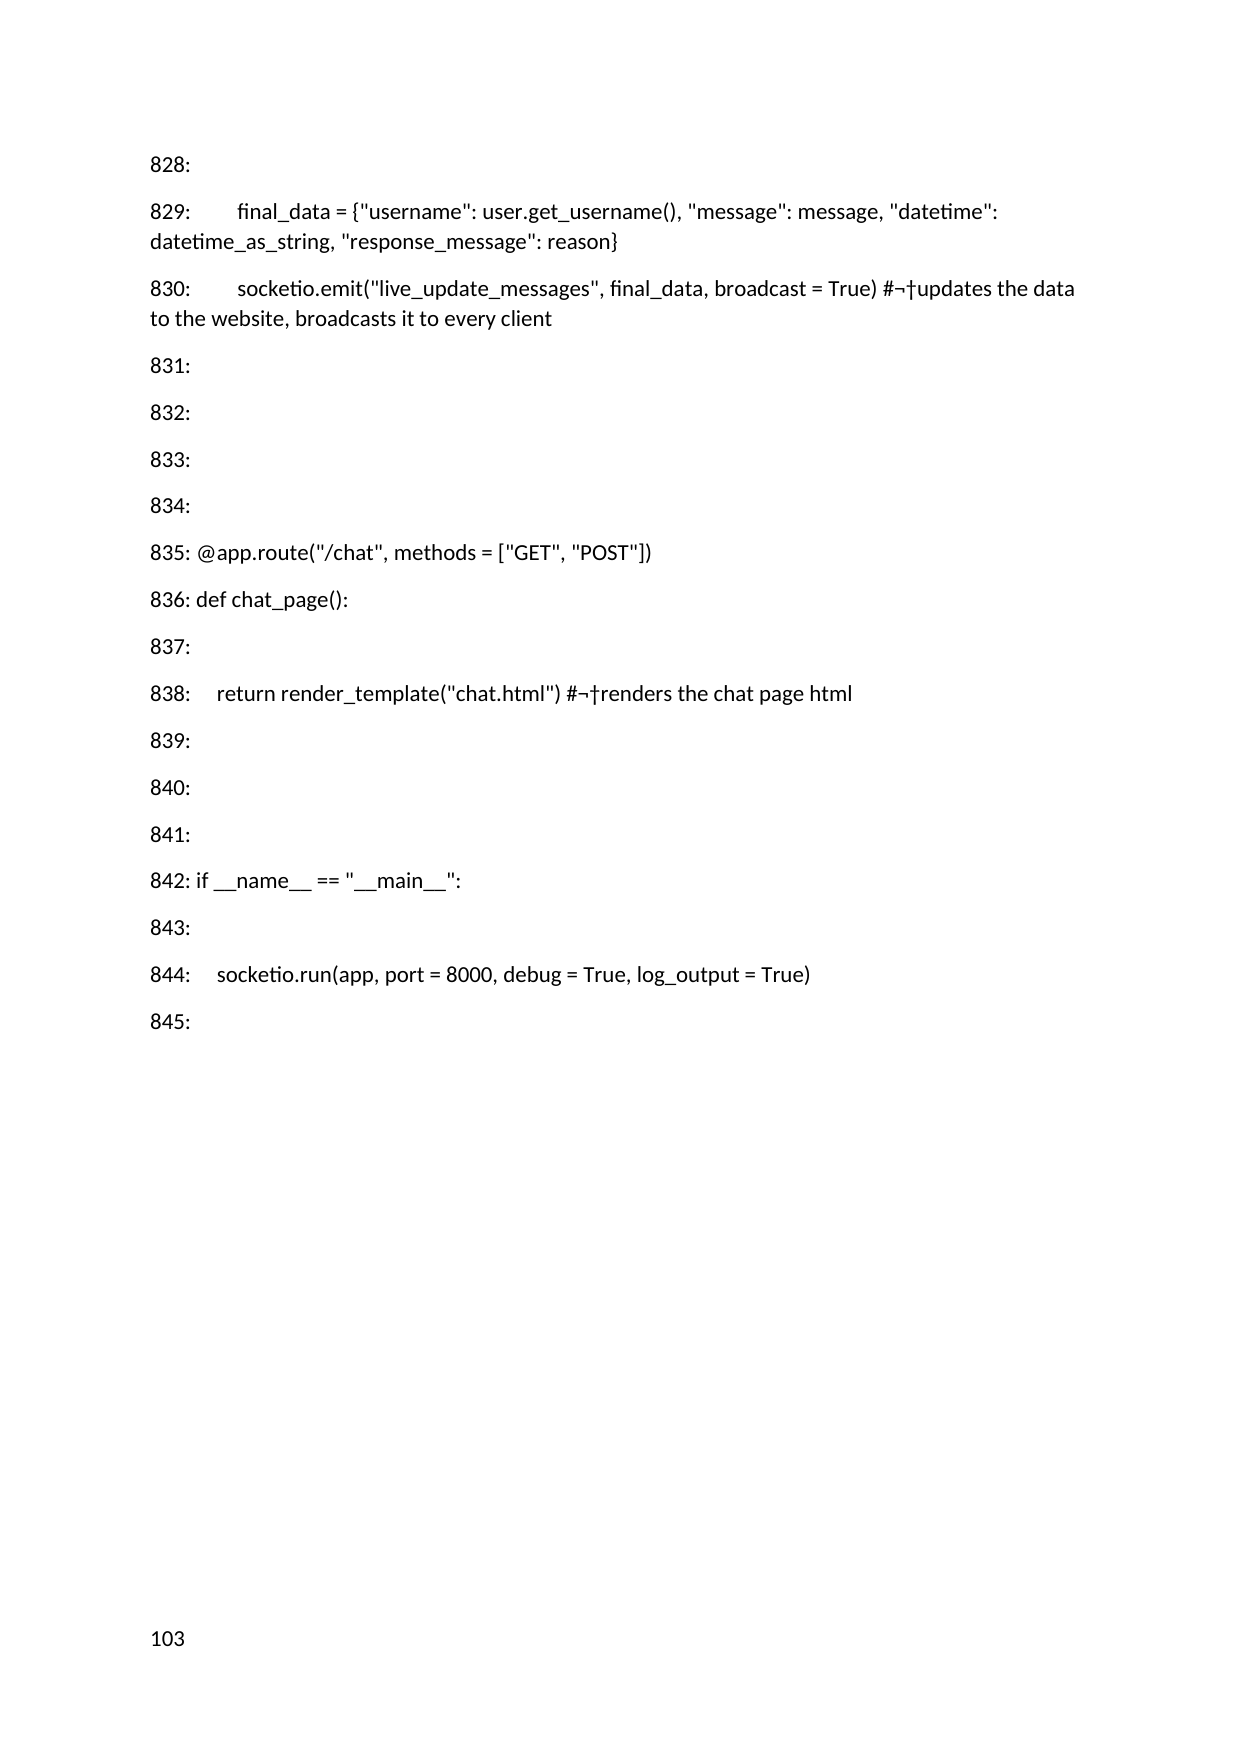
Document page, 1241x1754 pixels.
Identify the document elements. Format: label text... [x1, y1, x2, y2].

text 838: return render_template("chat.html") #¬†renders the chat page html [150, 679, 1090, 707]
text 831: [150, 351, 1090, 379]
text 835: @app.route("/chat", methods = ["GET", "POST"]) [150, 538, 1090, 567]
text 844: socketio.run(app, port = 8000, debug = True, log_output = True) [150, 960, 1090, 988]
text 843: [150, 913, 1090, 942]
text 833: [150, 445, 1090, 473]
text 828: [150, 150, 1090, 178]
text 839: [150, 726, 1090, 754]
text 845: [150, 1007, 1090, 1035]
text 837: [150, 632, 1090, 660]
text 834: [150, 492, 1090, 520]
text 832: [150, 398, 1090, 426]
text 842: if __name__ == "__main__": [150, 867, 1090, 895]
text 840: [150, 773, 1090, 801]
text 836: def chat_page(): [150, 585, 1090, 613]
text 830: socketio.emit("live_update_messages", final_data, broadcast = True) #¬†updates the data to the website, broadcasts it to every client [150, 274, 1090, 332]
text 841: [150, 820, 1090, 848]
text 829: final_data = {"username": user.get_username(), "message": message, "datetime": datetime_as_string, "response_message": reason} [150, 197, 1090, 255]
